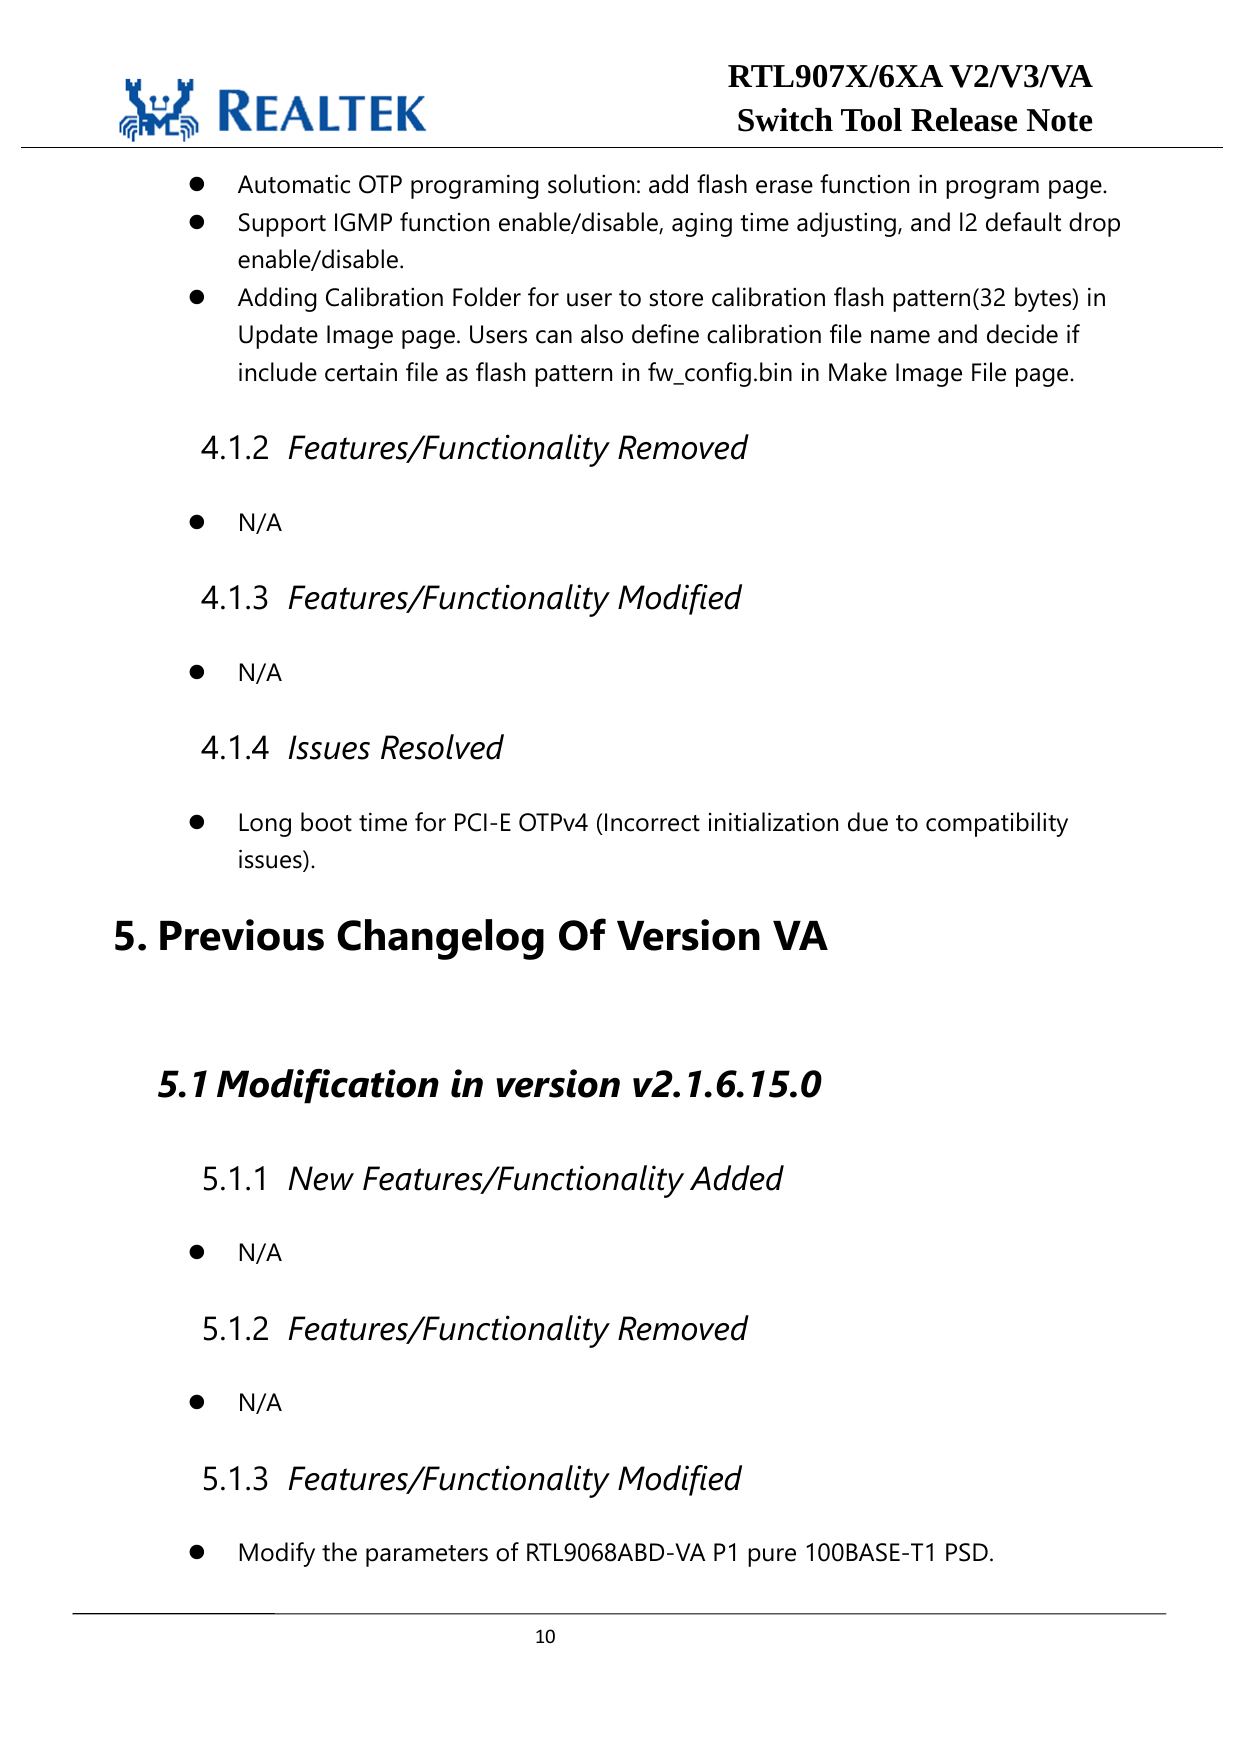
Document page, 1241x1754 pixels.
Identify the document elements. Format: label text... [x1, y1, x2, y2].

picture [116, 78, 442, 147]
text Features/Functionality Modified [201, 558, 1128, 633]
text New Features/Functionality Added [201, 1139, 1128, 1214]
text Issues Resolved [201, 708, 1128, 783]
list N/A [187, 652, 1128, 689]
list N/A [187, 1382, 1128, 1420]
list Long boot time for PCI-E OTPv4 (Incorrect initialization due to compatibility issues). [187, 802, 1128, 877]
text Features/Functionality Modified [201, 1439, 1128, 1514]
list Support IGMP function enable/disable, aging time adjusting, and l2 default drop enable/disable. [187, 202, 1128, 277]
list N/A [187, 502, 1128, 539]
list N/A [187, 1232, 1128, 1270]
list Automatic OTP programing solution: add flash erase function in program page. [187, 164, 1128, 202]
subtitle Modification in version v2.1.6.15.0 [157, 1045, 1128, 1120]
list Adding Calibration Folder for user to store calibration flash pattern(32 bytes) in Update Image page. Users can also define calibration file name and decide if include certain file as flash pattern in fw_config.bin in Make Image File page. [187, 277, 1128, 389]
list Modify the parameters of RTL9068ABD-VA P1 pure 100BASE-T1 PSD. [187, 1532, 1128, 1570]
text Features/Functionality Removed [201, 1289, 1128, 1364]
subtitle Previous Changelog Of Version VA [112, 896, 1128, 971]
text Features/Functionality Removed [201, 408, 1128, 483]
